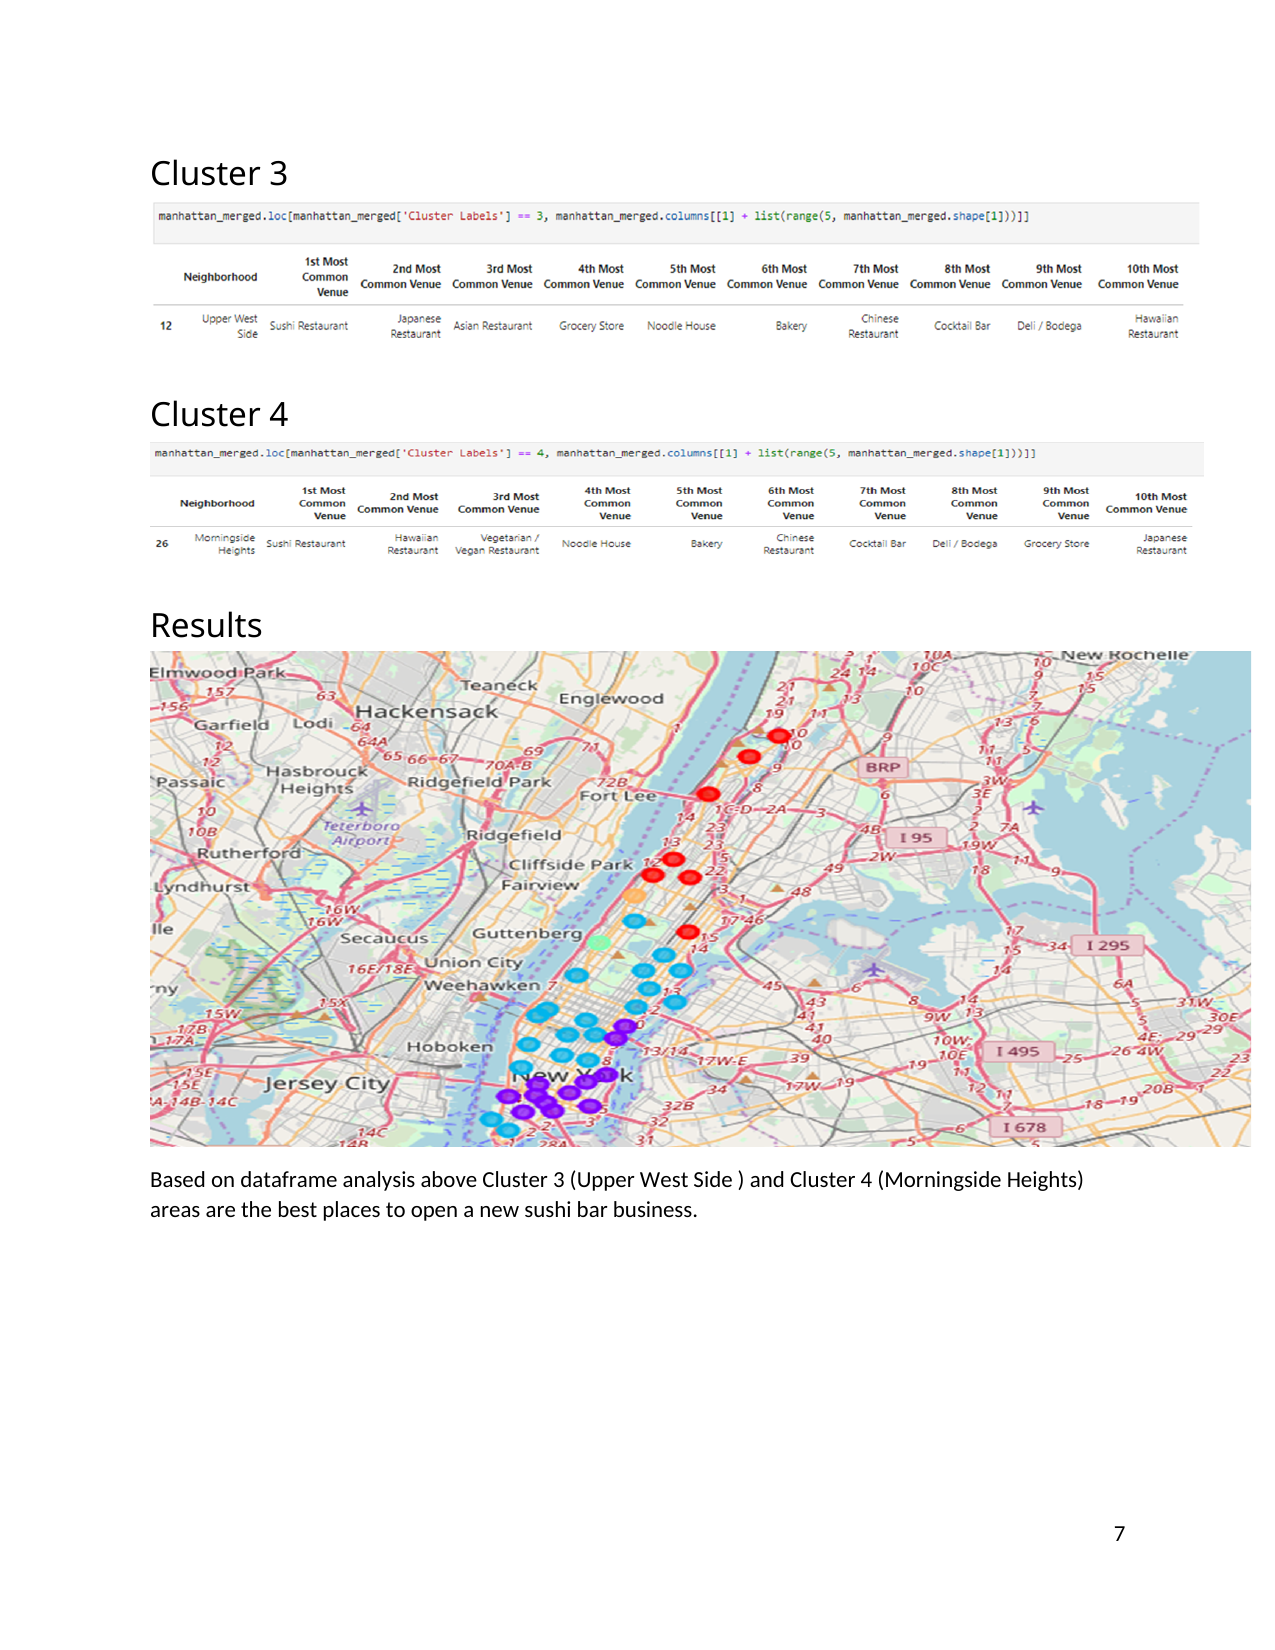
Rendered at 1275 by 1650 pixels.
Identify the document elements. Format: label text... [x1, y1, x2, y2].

picture [150, 440, 1204, 576]
subtitle Results [150, 602, 1125, 648]
picture [150, 651, 1252, 1147]
picture [150, 198, 1200, 364]
subtitle Cluster 3 [150, 150, 1125, 195]
subtitle Cluster 4 [150, 391, 1125, 437]
text Based on dataframe analysis above Cluster 3 (Upper West Side ) and Cluster 4 (Morningside Heights) areas are the best places to open a new sushi bar business. [150, 1165, 1125, 1223]
